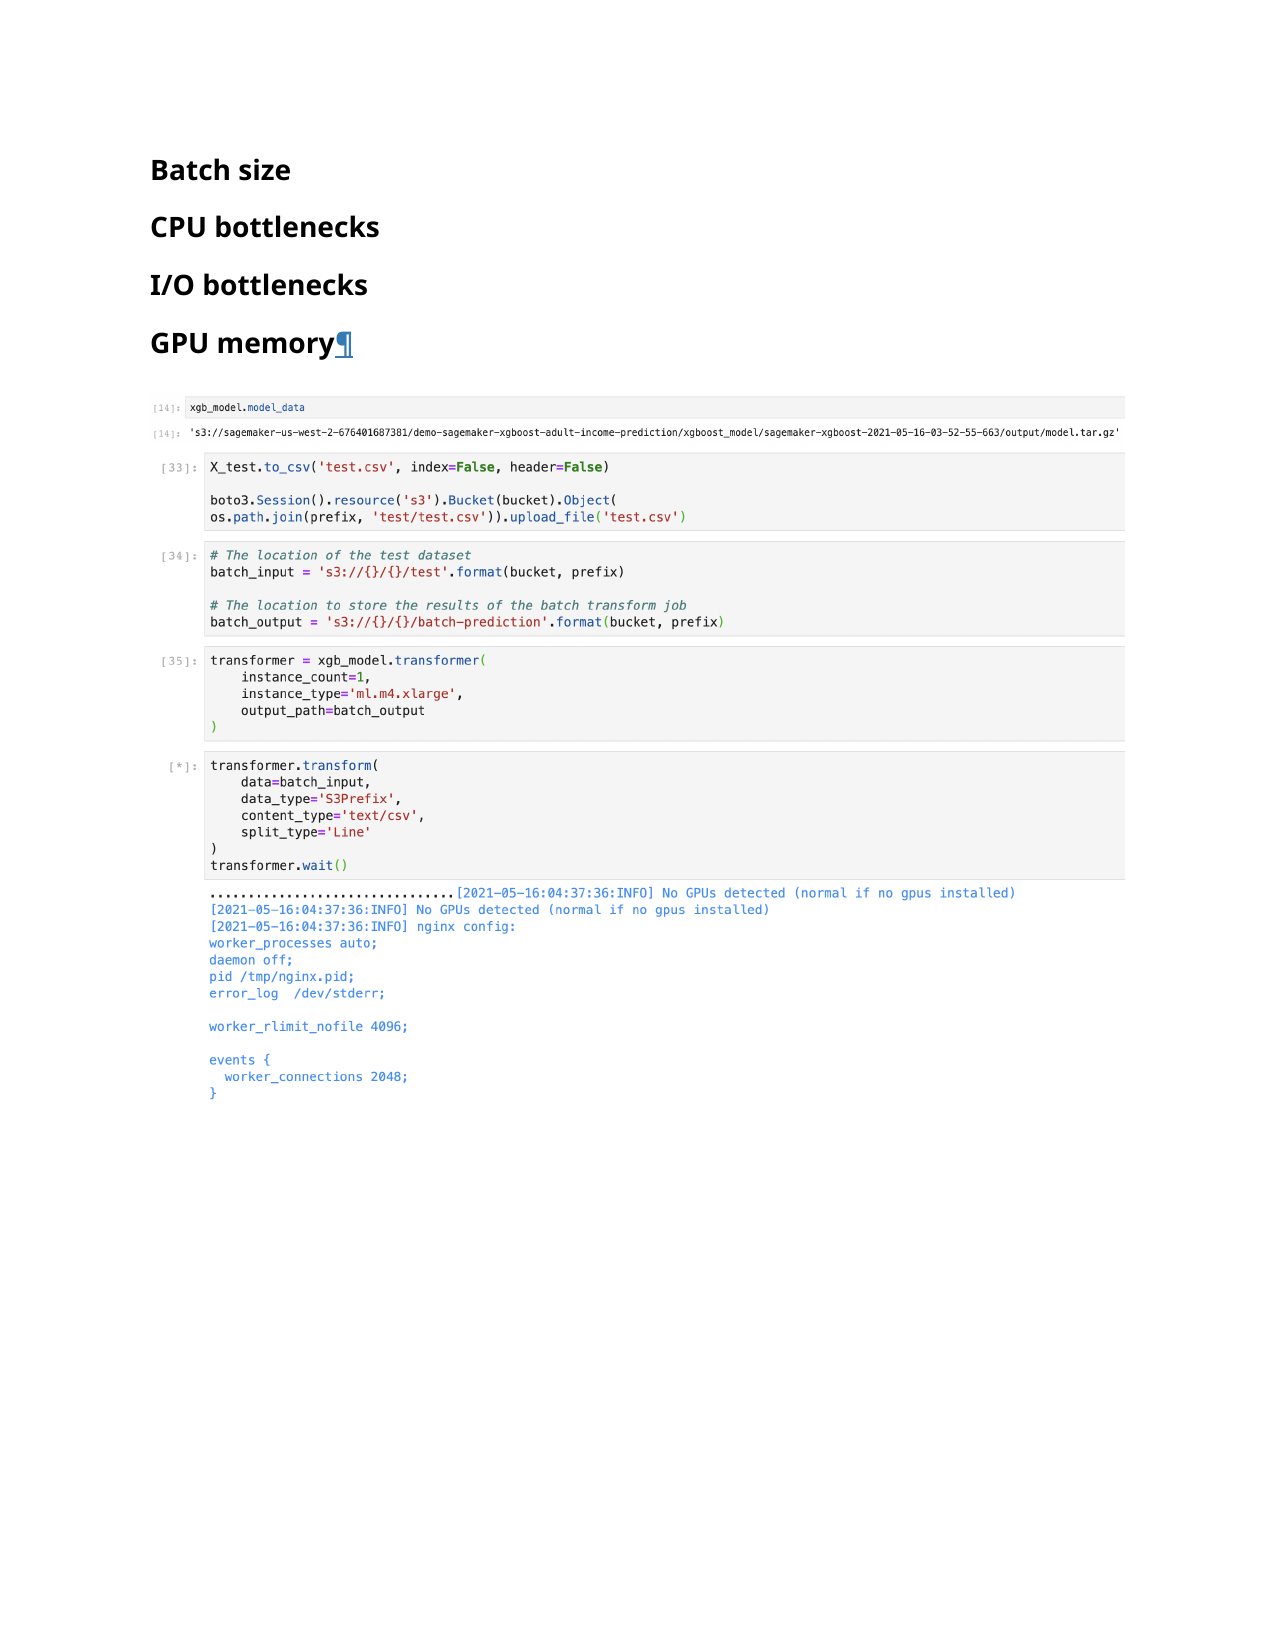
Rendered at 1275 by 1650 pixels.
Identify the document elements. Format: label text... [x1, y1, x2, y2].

picture [150, 392, 1125, 1102]
subtitle CPU bottlenecks [150, 208, 1125, 246]
subtitle GPU memory¶ [150, 323, 1125, 361]
subtitle Batch size [150, 150, 1125, 188]
subtitle I/O bottlenecks [150, 265, 1125, 304]
